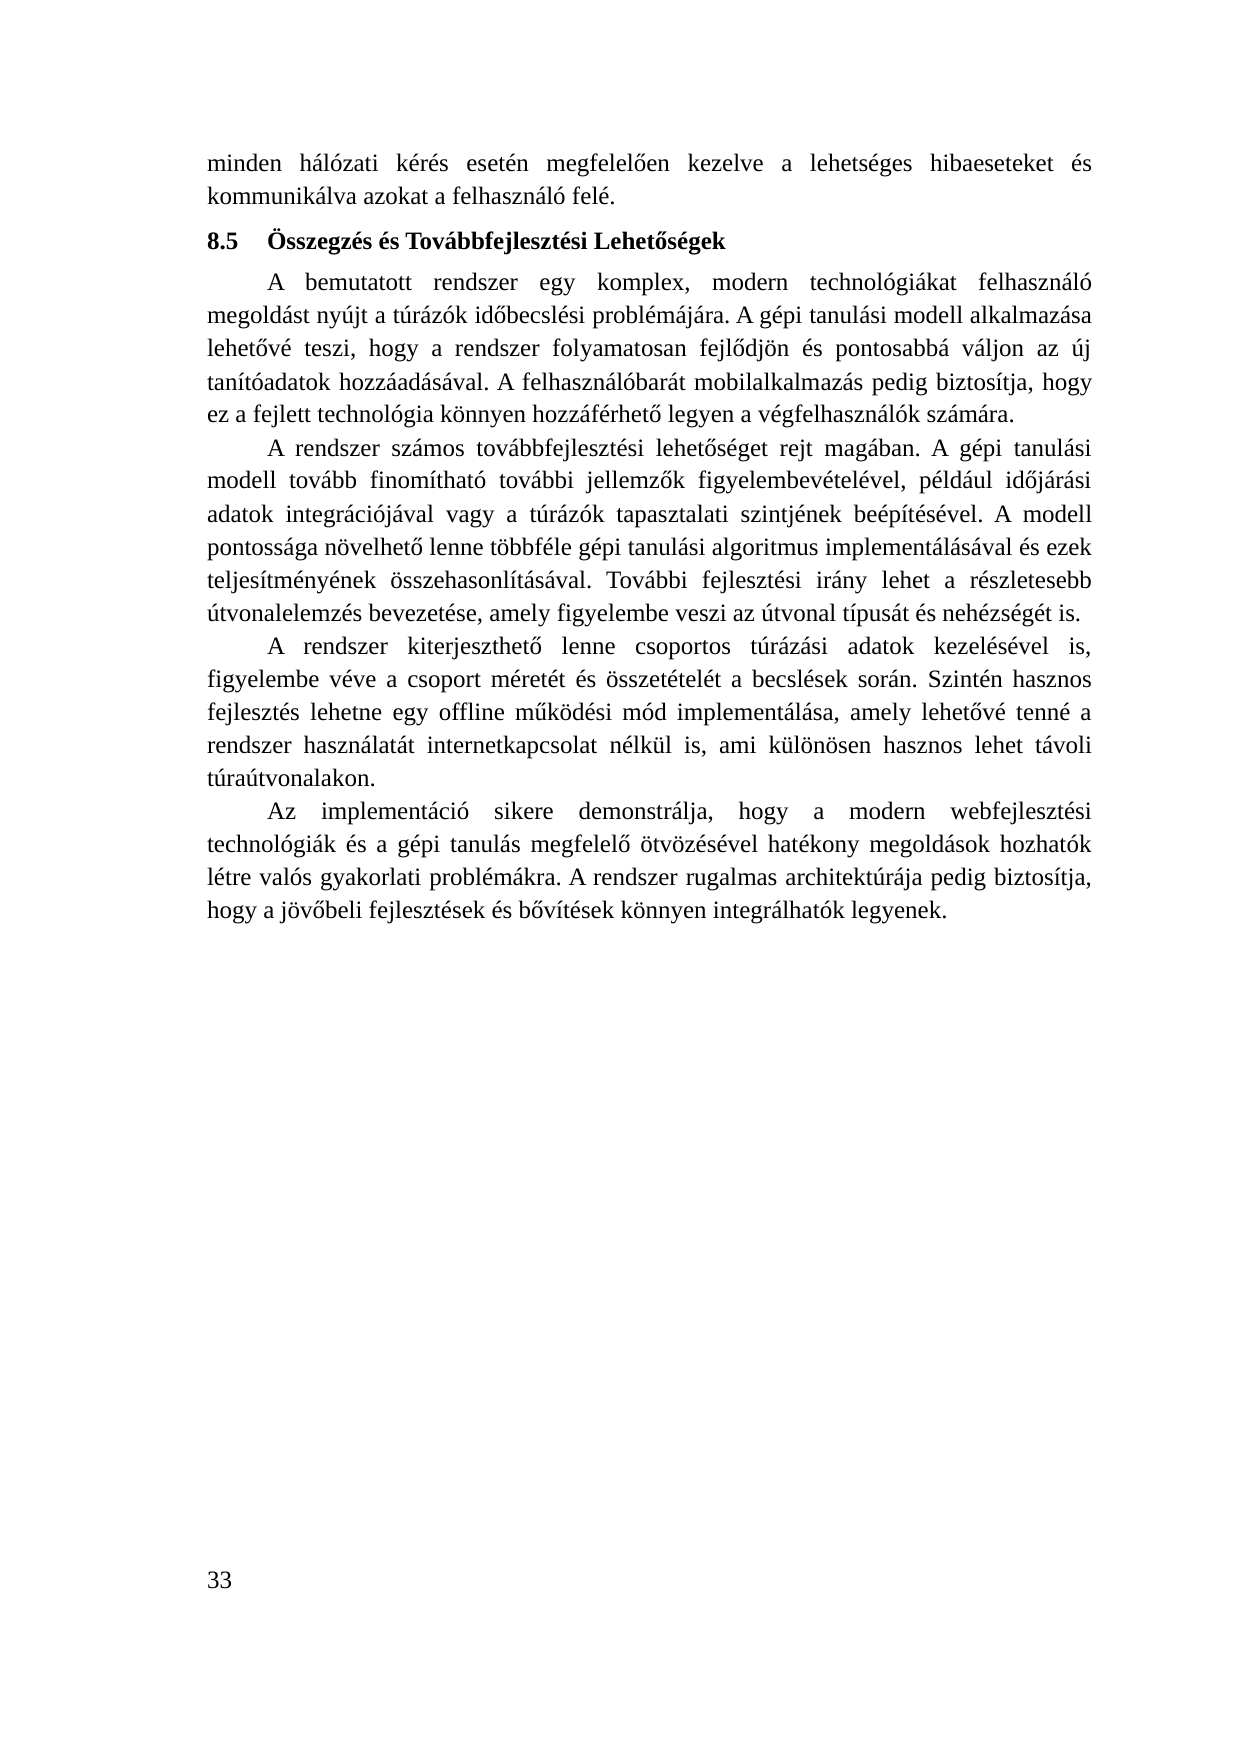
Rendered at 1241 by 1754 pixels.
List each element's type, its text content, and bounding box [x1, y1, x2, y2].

text A rendszer számos továbbfejlesztési lehetőséget rejt magában. A gépi tanulási modell tovább finomítható további jellemzők figyelembevételével, például időjárási adatok integrációjával vagy a túrázók tapasztalati szintjének beépítésével. A modell pontossága növelhető lenne többféle gépi tanulási algoritmus implementálásával és ezek teljesítményének összehasonlításával. További fejlesztési irány lehet a részletesebb útvonalelemzés bevezetése, amely figyelembe veszi az útvonal típusát és nehézségét is. [207, 433, 1092, 626]
text A bemutatott rendszer egy komplex, modern technológiákat felhasználó megoldást nyújt a túrázók időbecslési problémájára. A gépi tanulási modell alkalmazása lehetővé teszi, hogy a rendszer folyamatosan fejlődjön és pontosabbá váljon az új tanítóadatok hozzáadásával. A felhasználóbarát mobilalkalmazás pedig biztosítja, hogy ez a fejlett technológia könnyen hozzáférhető legyen a végfelhasználók számára. [207, 267, 1092, 428]
text Az implementáció sikere demonstrálja, hogy a modern webfejlesztési technológiák és a gépi tanulás megfelelő ötvözésével hatékony megoldások hozhatók létre valós gyakorlati problémákra. A rendszer rugalmas architektúrája pedig biztosítja, hogy a jövőbeli fejlesztések és bővítések könnyen integrálhatók legyenek. [207, 796, 1092, 924]
subtitle Összegzés és Továbbfejlesztési Lehetőségek [207, 226, 1092, 255]
text A rendszer kiterjeszthető lenne csoportos túrázási adatok kezelésével is, figyelembe véve a csoport méretét és összetételét a becslések során. Szintén hasznos fejlesztés lehetne egy offline működési mód implementálása, amely lehetővé tenné a rendszer használatát internetkapcsolat nélkül is, ami különösen hasznos lehet távoli túraútvonalakon. [207, 631, 1092, 792]
